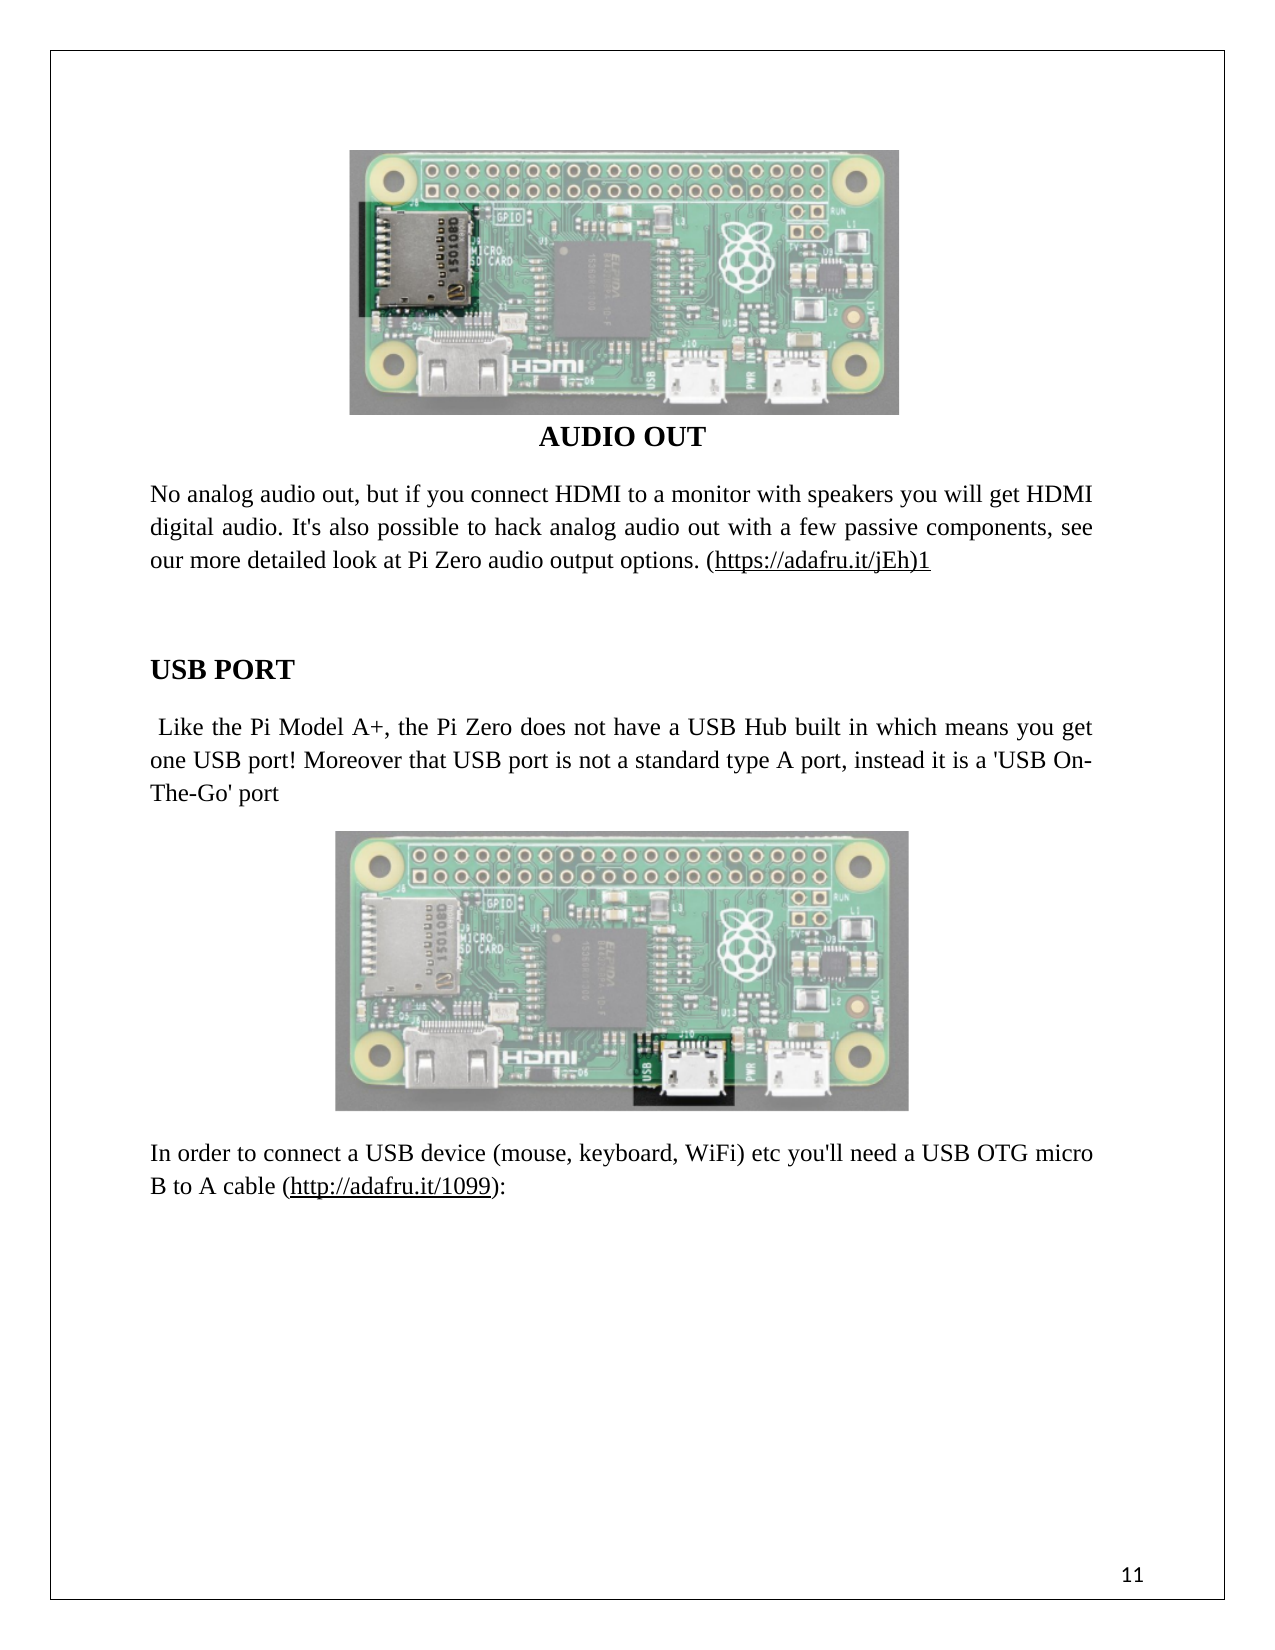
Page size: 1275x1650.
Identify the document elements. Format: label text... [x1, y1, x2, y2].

text No analog audio out, but if you connect HDMI to a monitor with speakers you will get HDMI digital audio. It's also possible to hack analog audio out with a few passive components, see our more detailed look at Pi Zero audio output options. (https://adafru.it/jEh)1 [150, 479, 1095, 573]
picture [335, 831, 910, 1114]
text In order to connect a USB device (mouse, keyboard, WiFi) etc you'll need a USB OTG micro B to A cable (http://adafru.it/1099): [150, 1138, 1095, 1200]
picture [345, 150, 900, 415]
text USB PORT [150, 652, 1095, 686]
text Like the Pi Model A+, the Pi Zero does not have a USB Hub built in which means you get one USB port! Moreover that USB port is not a standard type A port, instead it is a 'USB On-The-Go' port [150, 712, 1095, 807]
